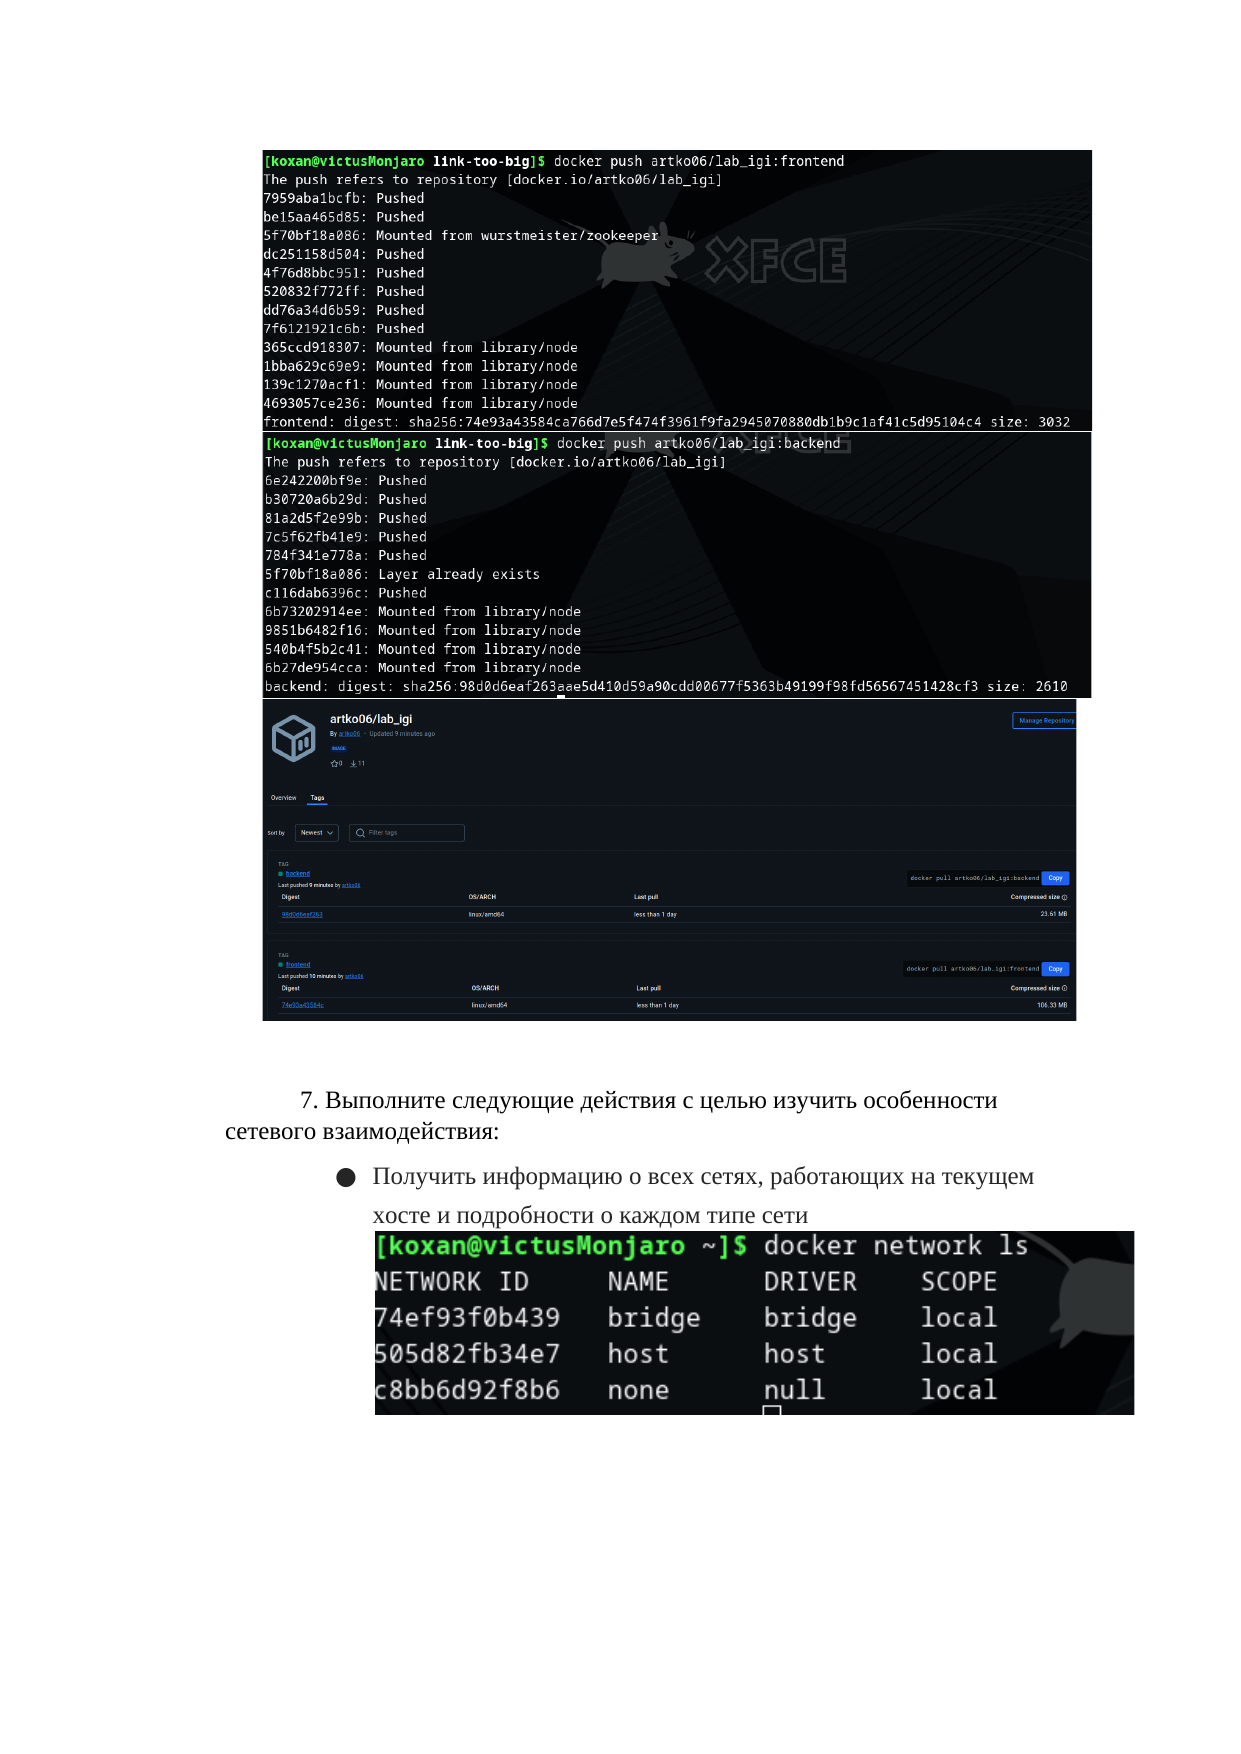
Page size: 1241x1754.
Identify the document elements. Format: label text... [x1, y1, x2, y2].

picture [262, 150, 1093, 431]
picture [375, 1231, 1135, 1415]
picture [262, 432, 1092, 698]
picture [262, 699, 1077, 1021]
list Получить информацию о всех сетях, работающих на текущем хосте и подробности о каждом типе сети [335, 1147, 1090, 1229]
text 7. Выполните следующие действия с целью изучить особенности сетевого взаимодействия: [225, 1085, 1090, 1145]
